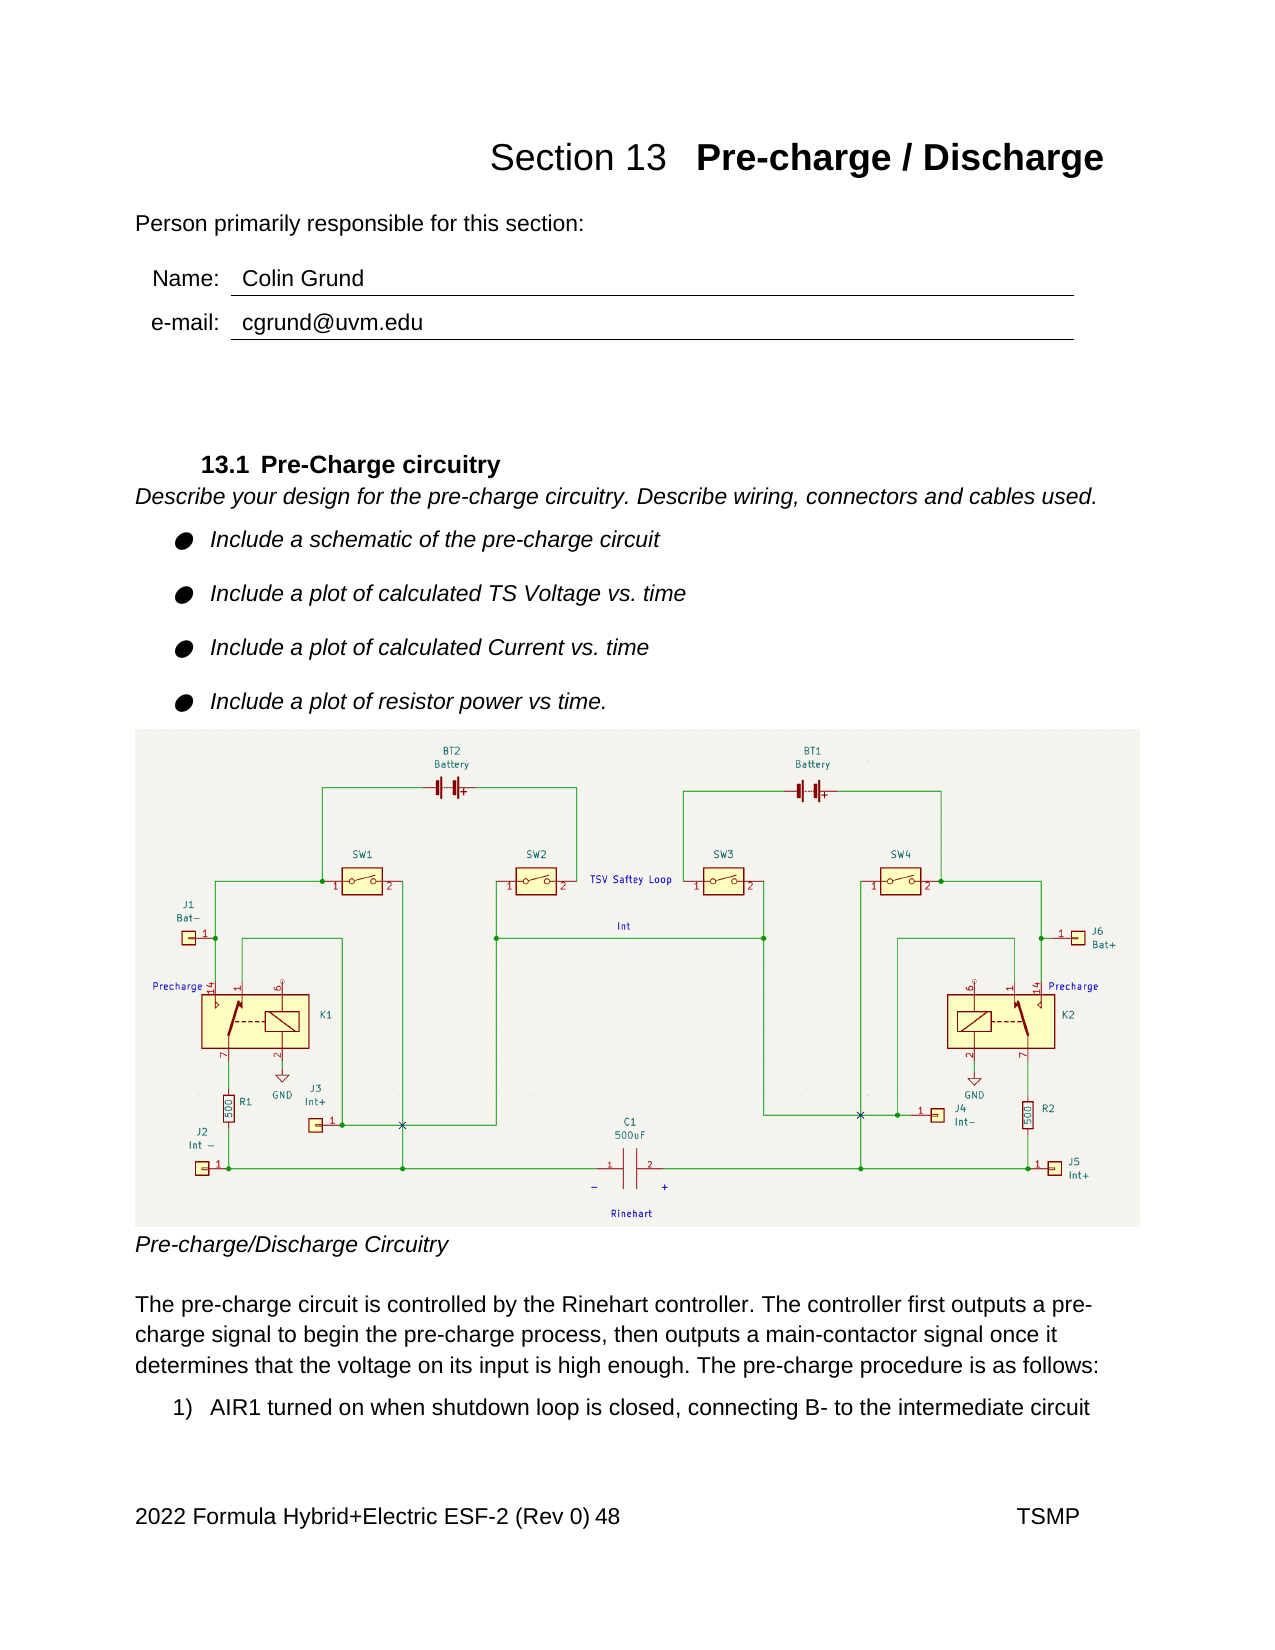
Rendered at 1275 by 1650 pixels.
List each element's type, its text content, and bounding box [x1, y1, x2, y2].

subtitle Pre-Charge circuitry [201, 450, 1140, 479]
list Include a schematic of the pre-charge circuit [172, 513, 1140, 560]
table_cell e-mail: [135, 295, 231, 339]
picture [135, 729, 1140, 1227]
text Pre-charge/Discharge Circuitry [135, 1231, 1140, 1257]
text Describe your design for the pre-charge circuitry. Describe wiring, connectors and cables used. [135, 483, 1140, 509]
table_header Colin Grund [231, 252, 1074, 295]
list Include a plot of calculated Current vs. time [172, 621, 1140, 668]
list AIR1 turned on when shutdown loop is closed, connecting B- to the intermediate circuit [172, 1394, 1140, 1421]
list Include a plot of calculated TS Voltage vs. time [172, 567, 1140, 614]
table_header Name: [135, 252, 231, 295]
text Person primarily responsible for this section: [135, 209, 1140, 236]
table_cell cgrund@uvm.edu [231, 296, 1074, 339]
list Include a plot of resistor power vs time. [172, 675, 1140, 722]
subtitle Pre-charge / Discharge [454, 135, 1140, 178]
text The pre-charge circuit is controlled by the Rinehart controller. The controller first outputs a pre-charge signal to begin the pre-charge process, then outputs a main-contactor signal once it determines that the voltage on its input is high enough. The pre-charge procedure is as follows: [135, 1291, 1140, 1378]
